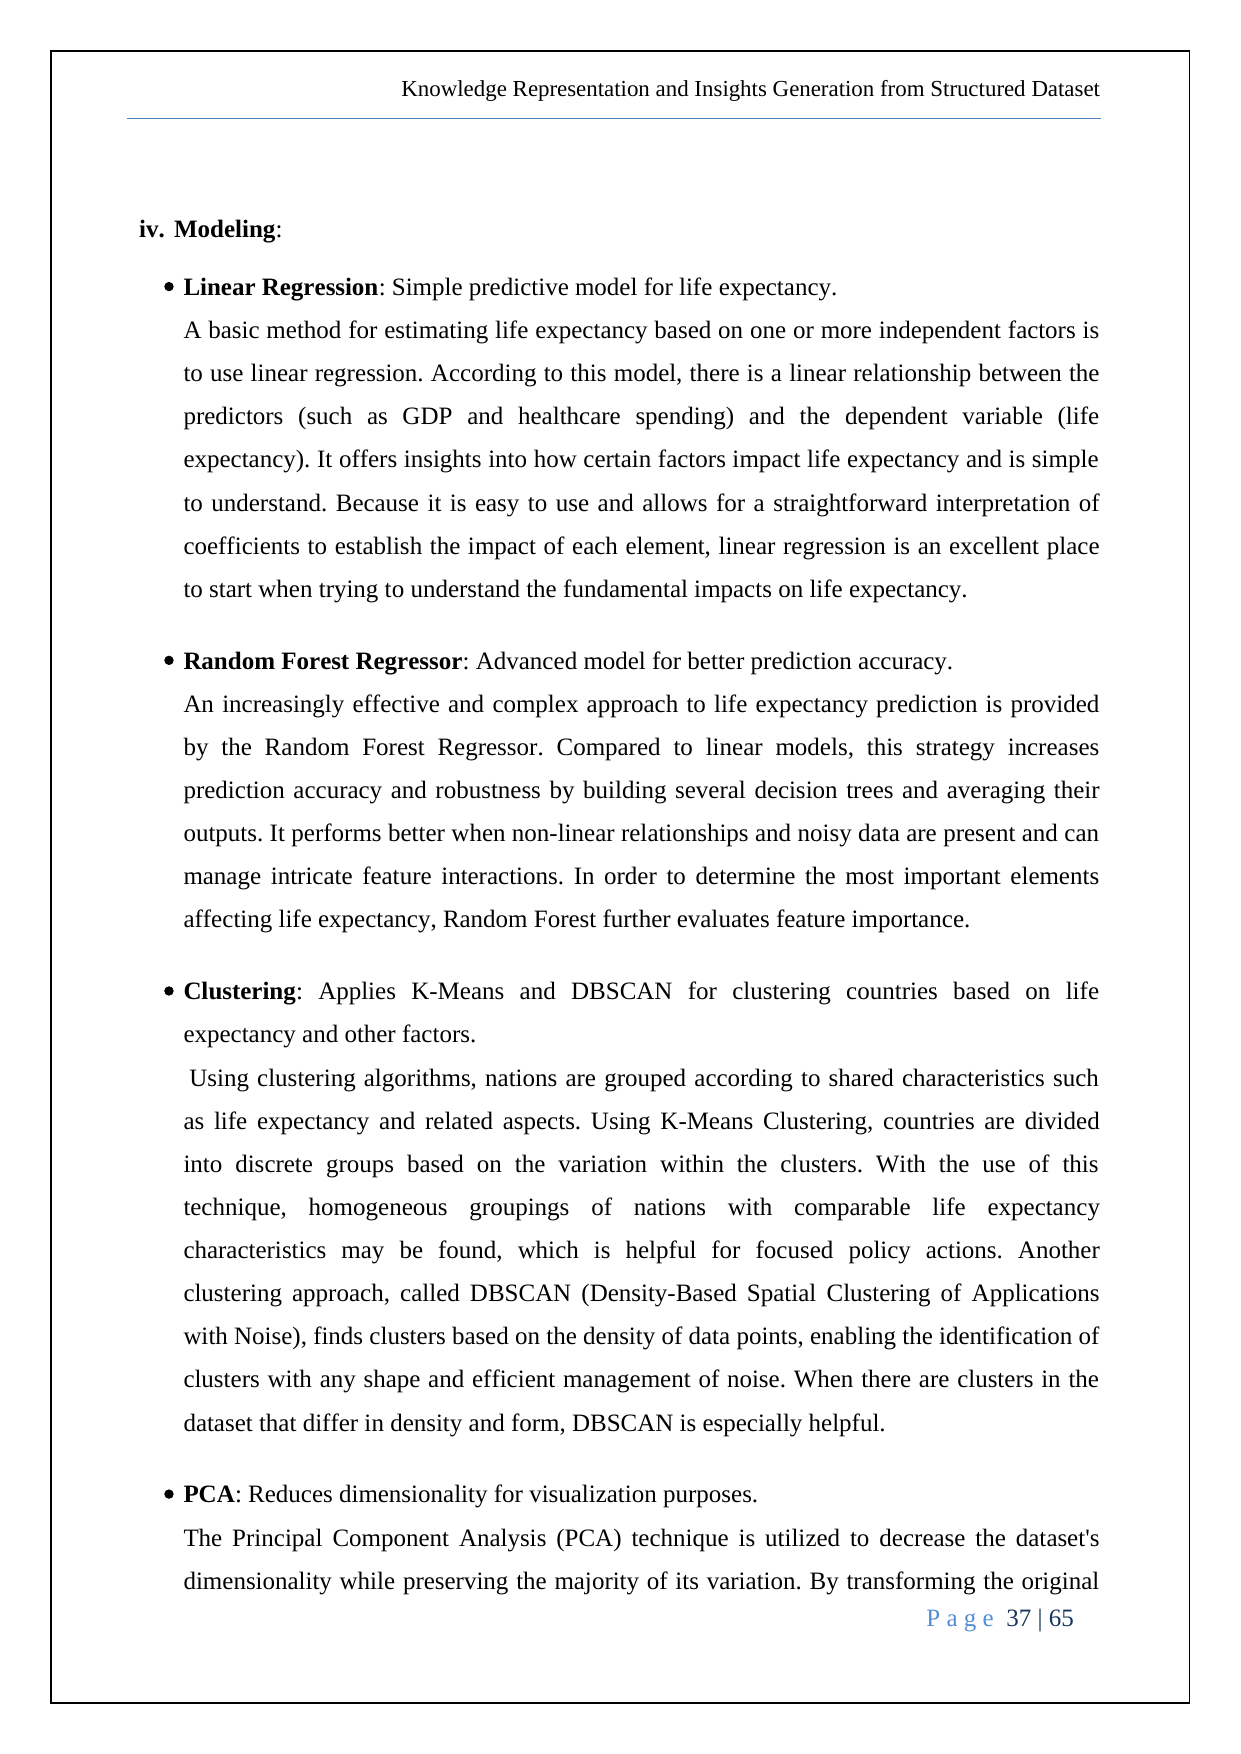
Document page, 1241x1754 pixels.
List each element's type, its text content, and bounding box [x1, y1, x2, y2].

list Clustering: Applies K-Means and DBSCAN for clustering countries based on life expectancy and other factors. [164, 976, 1101, 1048]
list PCA: Reduces dimensionality for visualization purposes. [164, 1479, 1101, 1508]
list Linear Regression: Simple predictive model for life expectancy. [164, 272, 1101, 301]
list Using clustering algorithms, nations are grouped according to shared characteristics such as life expectancy and related aspects. Using K-Means Clustering, countries are divided into discrete groups based on the variation within the clusters. With the use of this technique, homogeneous groupings of nations with comparable life expectancy characteristics may be found, which is helpful for focused policy actions. Another clustering approach, called DBSCAN (Density-Based Spatial Clustering of Applications with Noise), finds clusters based on the density of data points, enabling the identification of clusters with any shape and efficient management of noise. When there are clusters in the dataset that differ in density and form, DBSCAN is especially helpful. [164, 1063, 1101, 1436]
list Random Forest Regressor: Advanced model for better prediction accuracy. [164, 646, 1101, 674]
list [183, 1523, 1101, 1594]
list Modeling: [164, 214, 1101, 243]
list An increasingly effective and complex approach to life expectancy prediction is provided by the Random Forest Regressor. Compared to linear models, this strategy increases prediction accuracy and robustness by building several decision trees and averaging their outputs. It performs better when non-linear relationships and noisy data are present and can manage intricate feature interactions. In order to determine the most important elements affecting life expectancy, Random Forest further evaluates feature importance. [183, 689, 1101, 933]
list A basic method for estimating life expectancy based on one or more independent factors is to use linear regression. According to this model, there is a linear relationship between the predictors (such as GDP and healthcare spending) and the dependent variable (life expectancy). It offers insights into how certain factors impact life expectancy and is simple to understand. Because it is easy to use and allows for a straightforward interpretation of coefficients to establish the impact of each element, linear regression is an excellent place to start when trying to understand the fundamental impacts on life expectancy. [183, 315, 1101, 603]
